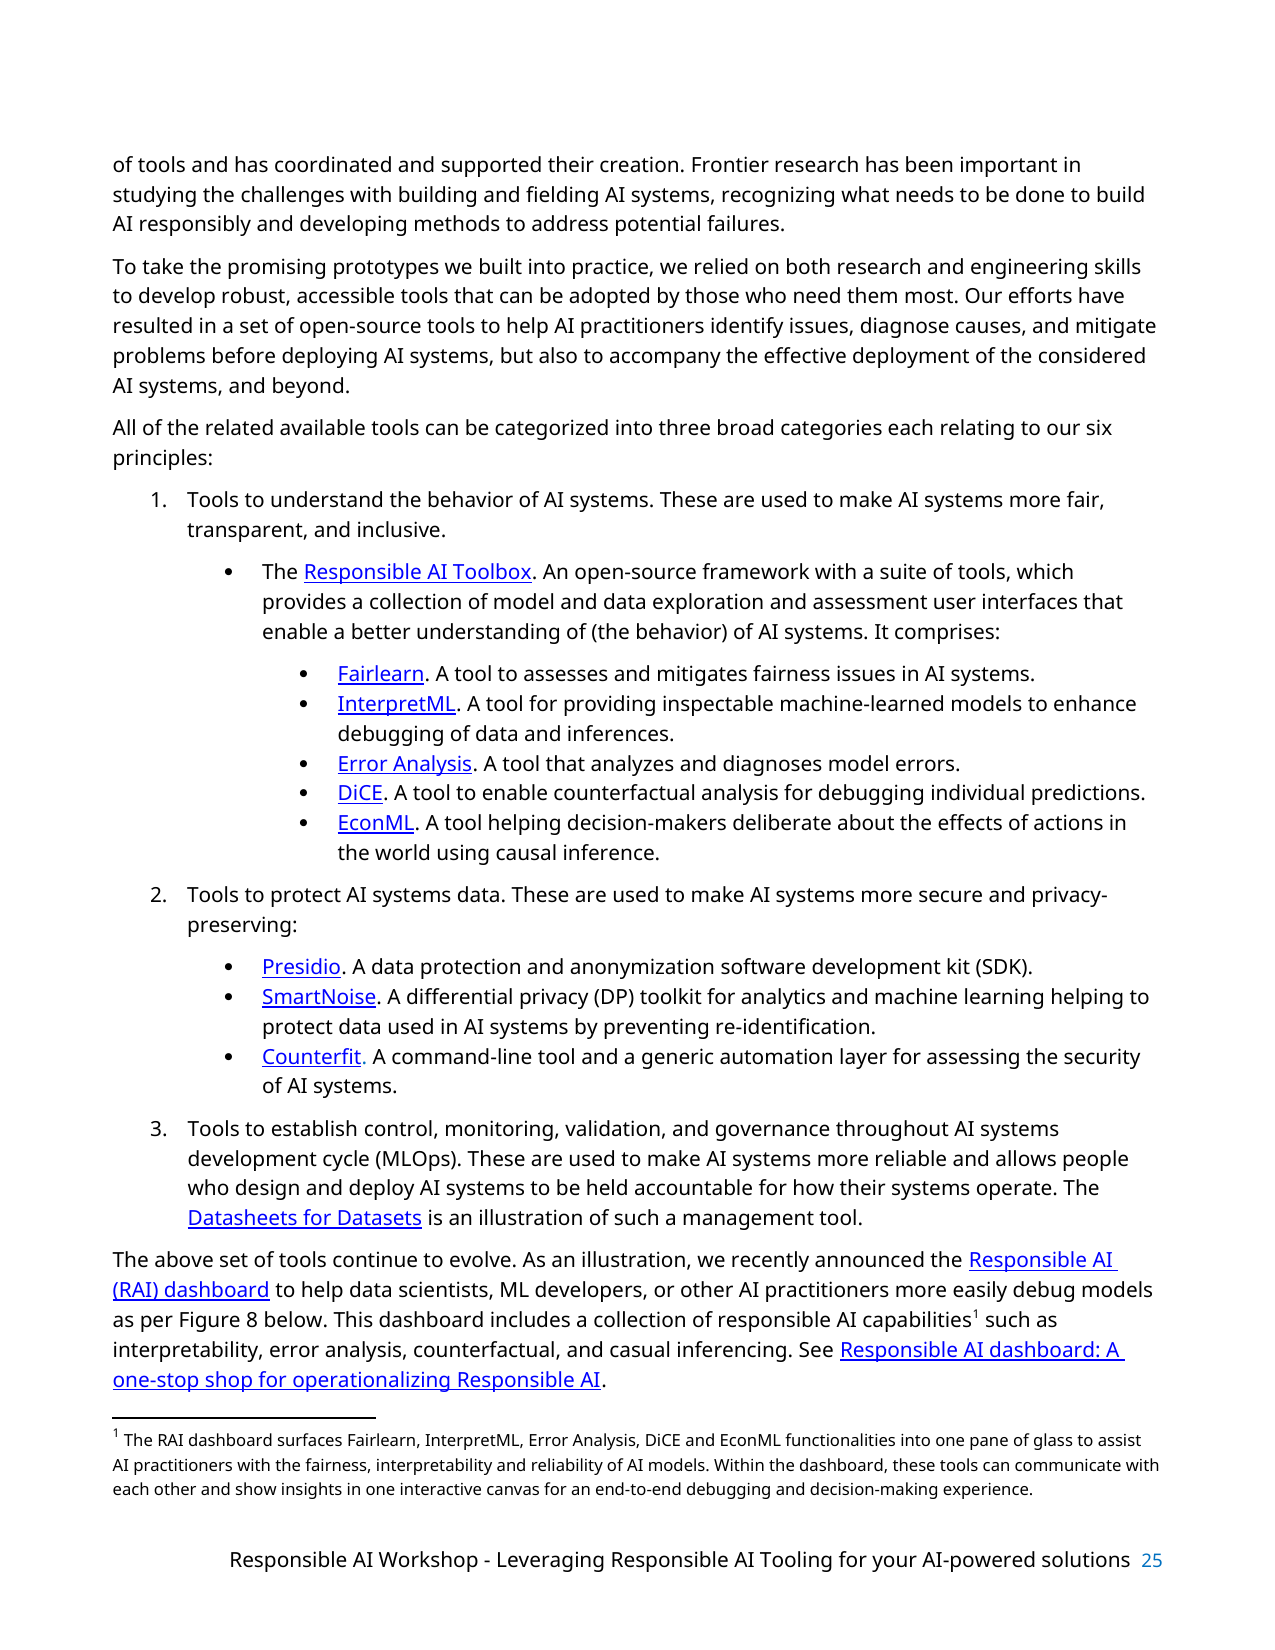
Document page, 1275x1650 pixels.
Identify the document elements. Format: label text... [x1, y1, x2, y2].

text All of the related available tools can be categorized into three broad categories each relating to our six principles: [112, 413, 1162, 472]
list DiCE. A tool to enable counterfactual analysis for debugging individual predictions. [300, 778, 1162, 807]
list Fairlearn. A tool to assesses and mitigates fairness issues in AI systems. [300, 659, 1162, 688]
list Presidio. A data protection and anonymization software development kit (SDK). [225, 952, 1162, 981]
list SmartNoise. A differential privacy (DP) toolkit for analytics and machine learning helping to protect data used in AI systems by preventing re-identification. [225, 982, 1162, 1041]
list Tools to establish control, monitoring, validation, and governance throughout AI systems development cycle (MLOps). These are used to make AI systems more reliable and allows people who design and deploy AI systems to be held accountable for how their systems operate. The Datasheets for Datasets is an illustration of such a management tool. [150, 1114, 1162, 1232]
list InterpretML. A tool for providing inspectable machine-learned models to enhance debugging of data and inferences. [300, 689, 1162, 747]
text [112, 150, 1162, 238]
list Counterfit. A command-line tool and a generic automation layer for assessing the security of AI systems. [225, 1042, 1162, 1100]
list Tools to understand the behavior of AI systems. These are used to make AI systems more fair, transparent, and inclusive. [150, 485, 1162, 544]
list The Responsible AI Toolbox. An open-source framework with a suite of tools, which provides a collection of model and data exploration and assessment user interfaces that enable a better understanding of (the behavior) of AI systems. It comprises: [225, 557, 1162, 646]
text To take the promising prototypes we built into practice, we relied on both research and engineering skills to develop robust, accessible tools that can be adopted by those who need them most. Our efforts have resulted in a set of open-source tools to help AI practitioners identify issues, diagnose causes, and mitigate problems before deploying AI systems, but also to accompany the effective deployment of the considered AI systems, and beyond. [112, 252, 1162, 399]
list EconML. A tool helping decision-makers deliberate about the effects of actions in the world using causal inference. [300, 808, 1162, 867]
list Error Analysis. A tool that analyzes and diagnoses model errors. [300, 749, 1162, 777]
text The above set of tools continue to evolve. As an illustration, we recently announced the Responsible AI (RAI) dashboard to help data scientists, ML developers, or other AI practitioners more easily debug models as per Figure 8 below. This dashboard includes a collection of responsible AI capabilities such as interpretability, error analysis, counterfactual, and casual inferencing. See Responsible AI dashboard: A one-stop shop for operationalizing Responsible AI. [112, 1246, 1162, 1393]
list Tools to protect AI systems data. These are used to make AI systems more secure and privacy-preserving: [150, 880, 1162, 939]
